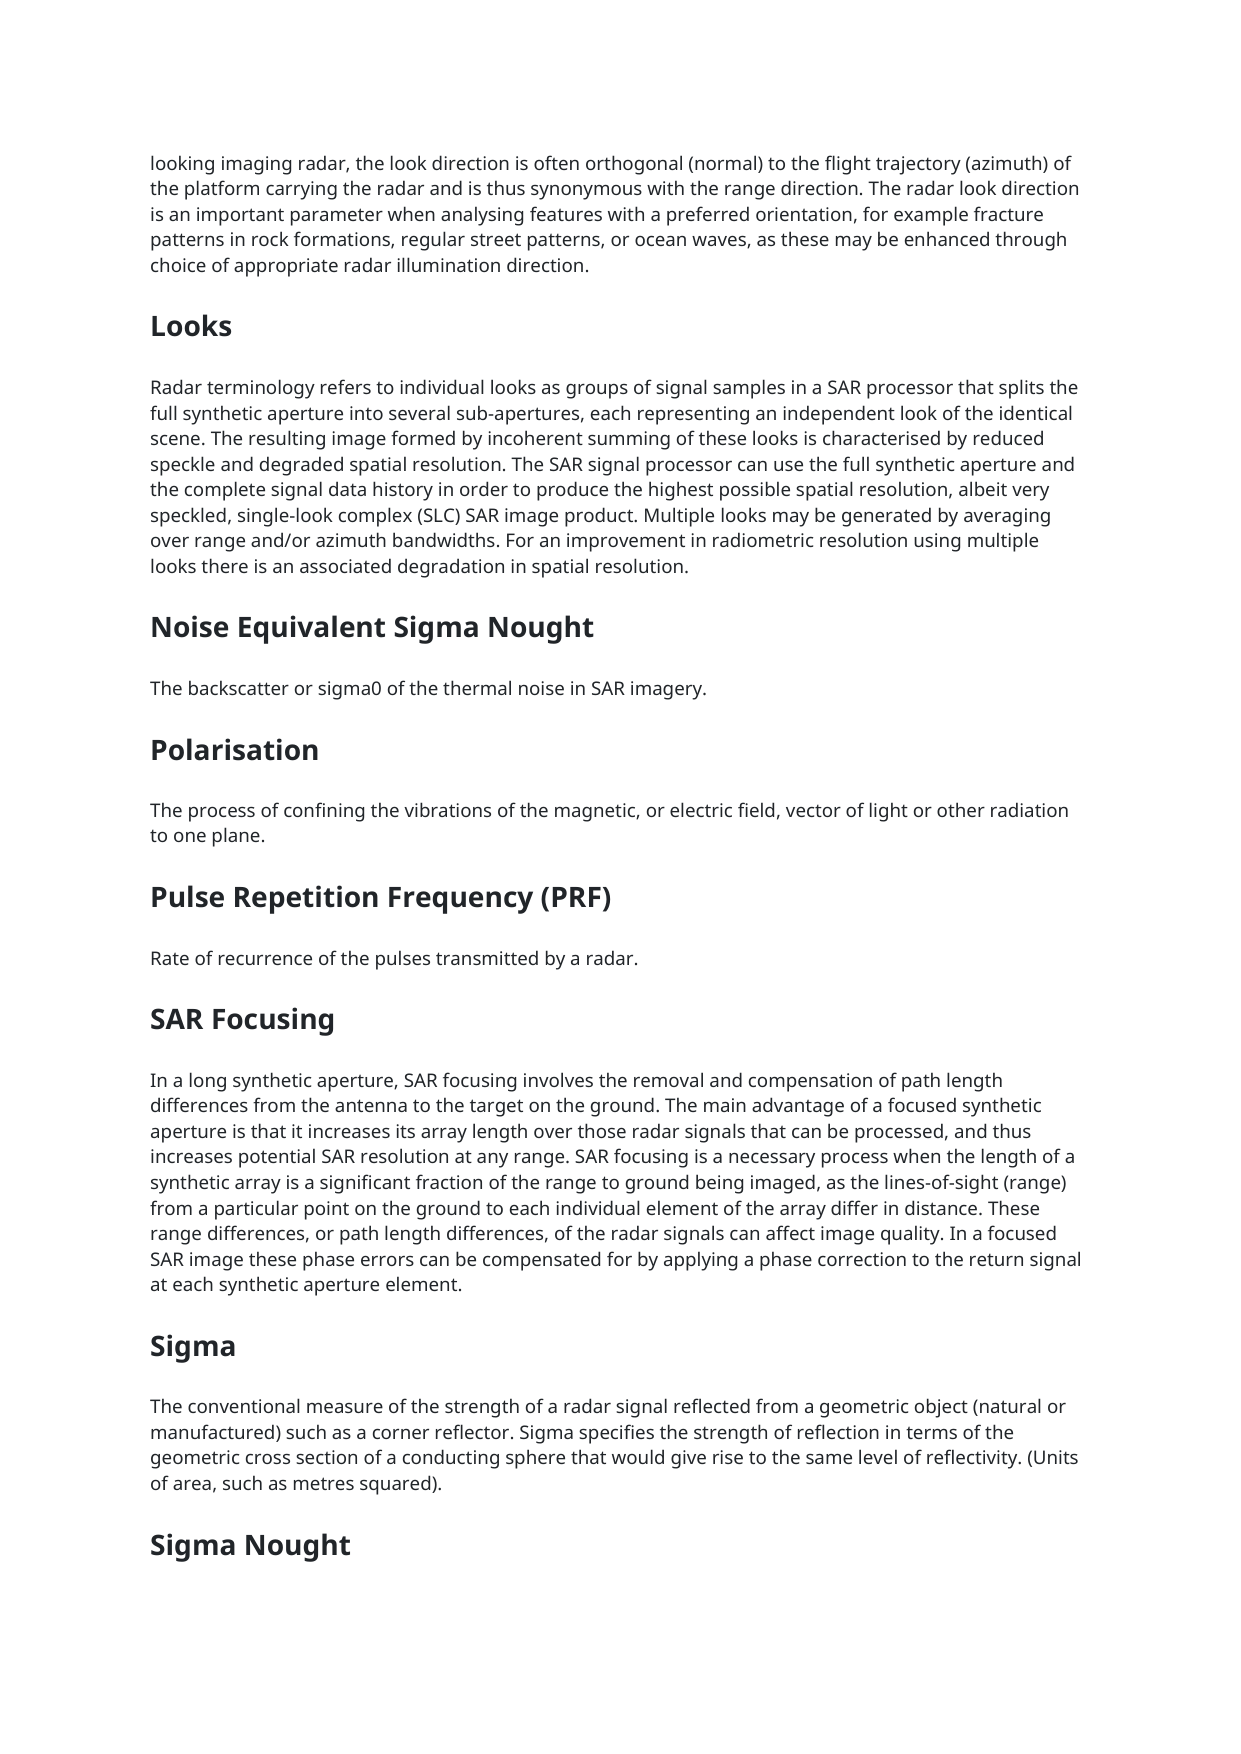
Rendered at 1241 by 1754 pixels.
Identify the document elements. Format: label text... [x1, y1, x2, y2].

text Polarisation [150, 730, 1090, 768]
text Radar terminology refers to individual looks as groups of signal samples in a SAR processor that splits the full synthetic aperture into several sub-apertures, each representing an independent look of the identical scene. The resulting image formed by incoherent summing of these looks is characterised by reduced speckle and degraded spatial resolution. The SAR signal processor can use the full synthetic aperture and the complete signal data history in order to produce the highest possible spatial resolution, albeit very speckled, single-look complex (SLC) SAR image product. Multiple looks may be generated by averaging over range and/or azimuth bandwidths. For an improvement in radiometric resolution using multiple looks there is an associated degradation in spatial resolution. [150, 374, 1090, 578]
text Looks [150, 307, 1090, 345]
text The process of confining the vibrations of the magnetic, or electric field, vector of light or other radiation to one plane. [150, 797, 1090, 848]
text Sigma Nought [150, 1525, 1090, 1563]
text In a long synthetic aperture, SAR focusing involves the removal and compensation of path length differences from the antenna to the target on the ground. The main advantage of a focused synthetic aperture is that it increases its array length over those radar signals that can be processed, and thus increases potential SAR resolution at any range. SAR focusing is a necessary process when the length of a synthetic array is a significant fraction of the range to ground being imaged, as the lines-of-sight (range) from a particular point on the ground to each individual element of the array differ in distance. These range differences, or path length differences, of the radar signals can affect image quality. In a focused SAR image these phase errors can be compensated for by applying a phase correction to the return signal at each synthetic aperture element. [150, 1067, 1090, 1297]
text SAR Focusing [150, 1000, 1090, 1038]
text Rate of recurrence of the pulses transmitted by a radar. [150, 945, 1090, 971]
text The conventional measure of the strength of a radar signal reflected from a geometric object (natural or manufactured) such as a corner reflector. Sigma specifies the strength of reflection in terms of the geometric cross section of a conducting sphere that would give rise to the same level of reflectivity. (Units of area, such as metres squared). [150, 1393, 1090, 1496]
text Sigma [150, 1326, 1090, 1364]
text Pulse Repetition Frequency (PRF) [150, 877, 1090, 916]
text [150, 150, 1090, 278]
text The backscatter or sigma0 of the thermal noise in SAR imagery. [150, 675, 1090, 701]
text Noise Equivalent Sigma Nought [150, 608, 1090, 646]
